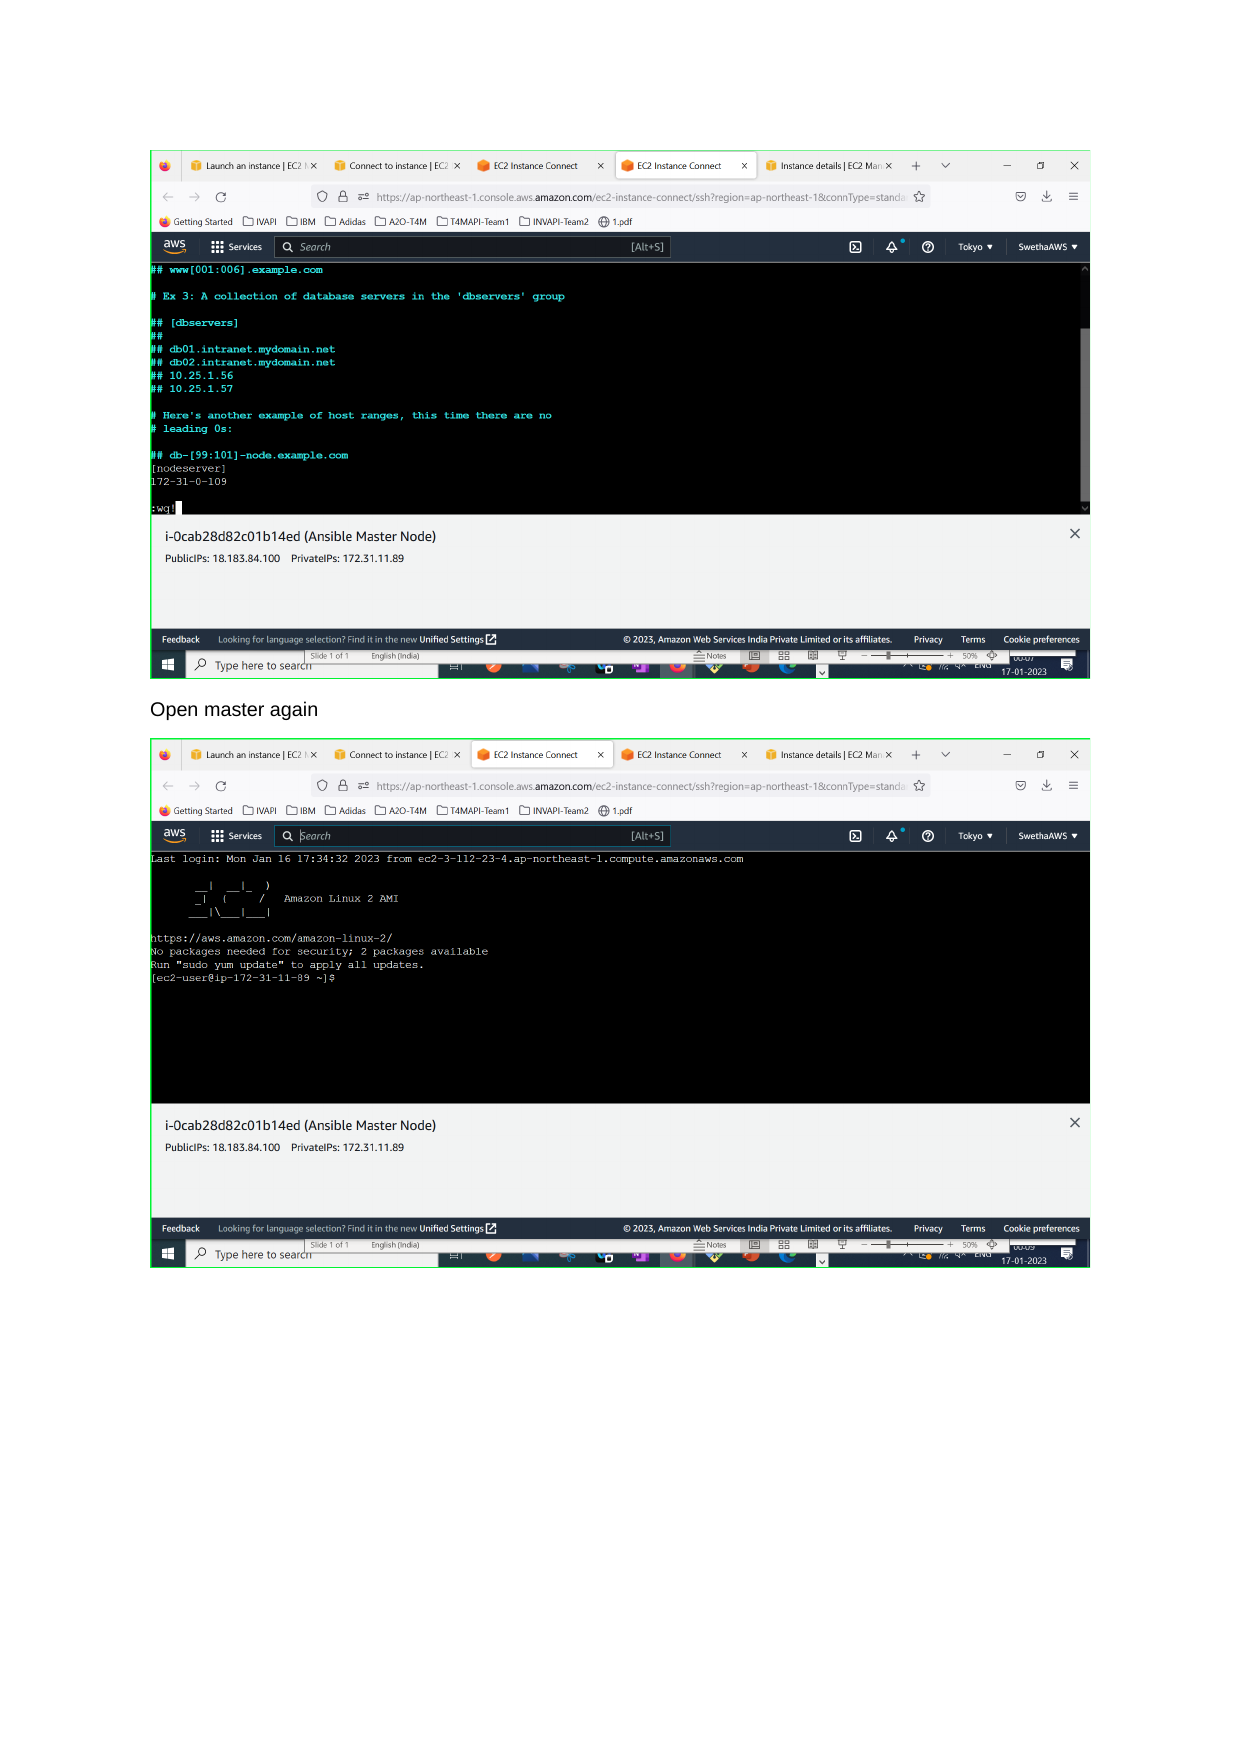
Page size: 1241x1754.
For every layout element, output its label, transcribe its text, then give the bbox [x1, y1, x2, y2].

text Open master again [150, 698, 1090, 720]
picture [150, 738, 1091, 1268]
picture [150, 150, 1091, 679]
